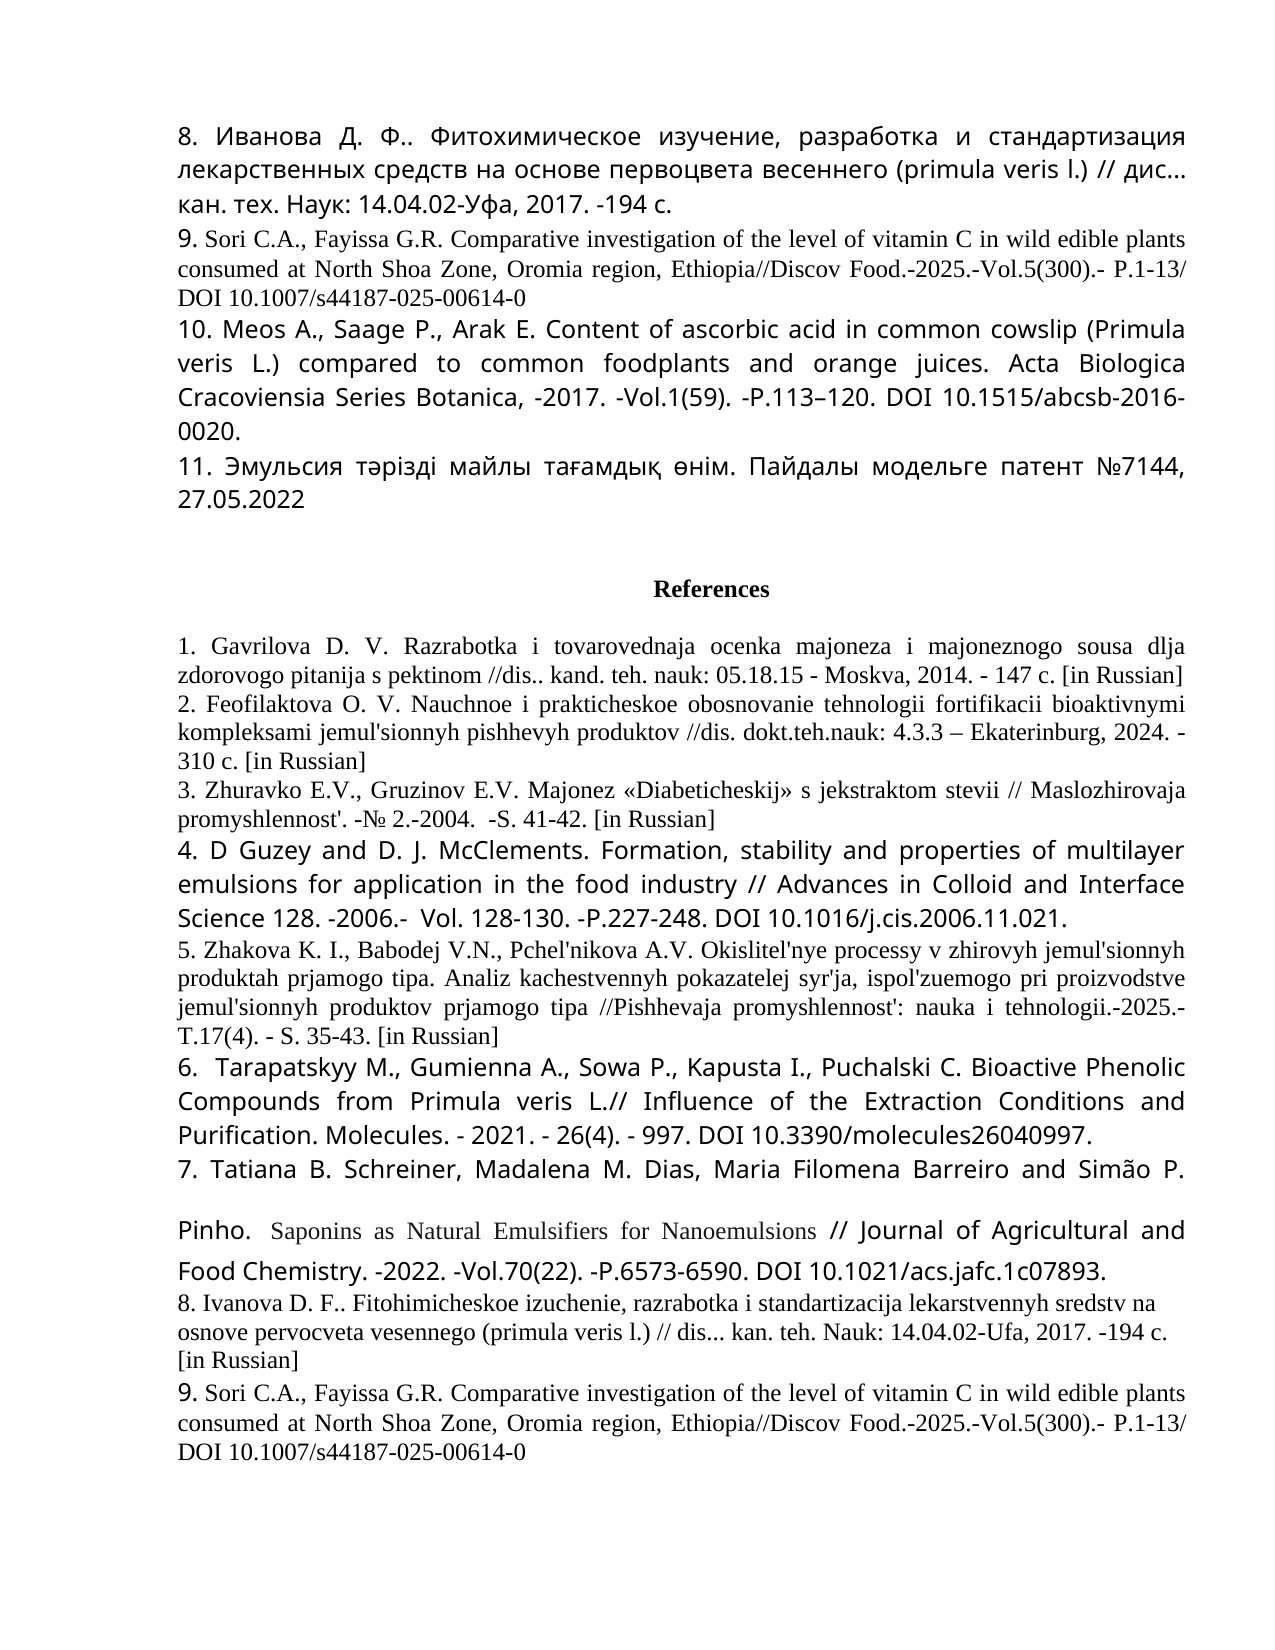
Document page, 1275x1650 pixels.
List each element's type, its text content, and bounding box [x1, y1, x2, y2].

text 4. D Guzey and D. J. McClements. Formation, stability and properties of multilayer emulsions for application in the food industry // Advances in Colloid and Interface Science 128. -2006.- Vol. 128-130. -Р.227-248. DOI 10.1016/j.cis.2006.11.021. [177, 832, 1186, 935]
text 11. Эмульсия тәрізді майлы тағамдық өнім. Пайдалы модельге патент №7144, 27.05.2022 [177, 448, 1186, 516]
text 8. Иванова Д. Ф.. Фитохимическое изучение, разработка и стандартизация лекарственных средств на основе первоцвета весеннего (primula veris l.) // дис... кан. тех. Наук: 14.04.02-Уфа, 2017. -194 c. [177, 118, 1186, 220]
text 9. Sori C.A., Fayissa G.R. Comparative investigation of the level of vitamin C in wild edible plants consumed at North Shoa Zone, Oromia region, Ethiopia//Discov Food.-2025.-Vol.5(300).- P.1-13/ DOI 10.1007/s44187-025-00614-0 [177, 1374, 1186, 1466]
text 8. Ivanova D. F.. Fitohimicheskoe izuchenie, razrabotka i standartizacija lekarstvennyh sredstv na osnove pervocveta vesennego (primula veris l.) // dis... kan. teh. Nauk: 14.04.02-Ufa, 2017. -194 c. [in Russian] [177, 1288, 1186, 1374]
text 2. Feofilaktova O. V. Nauchnoe i prakticheskoe obosnovanie tehnologii fortifikacii bioaktivnymi kompleksami jemul'sionnyh pishhevyh produktov //dis. dokt.teh.nauk: 4.3.3 – Ekaterinburg, 2024. - 310 c. [in Russian] [177, 689, 1186, 775]
text 6. Tarapatskyy M., Gumienna A., Sowa P., Kapusta I., Puchalski C. Bioactive Phenolic Compounds from Primula veris L.// Influence of the Extraction Conditions and Purification. Molecules. - 2021. - 26(4). - 997. DOI 10.3390/molecules26040997. [177, 1050, 1186, 1152]
text 1. Gavrilova D. V. Razrabotka i tovarovednaja ocenka majoneza i majoneznogo sousa dlja zdorovogo pitanija s pektinom //dis.. kand. teh. nauk: 05.18.15 - Moskva, 2014. - 147 c. [in Russian] [177, 631, 1186, 689]
text 10. Meos A., Saage P., Arak E. Content of ascorbic acid in common cowslip (Primula veris L.) compared to common foodplants and orange juices. Acta Biologica Cracoviensia Series Botanica, -2017. -Vol.1(59). -P.113–120. DOI 10.1515/abcsb-2016-0020. [177, 312, 1186, 448]
text 5. Zhakova K. I., Babodej V.N., Pchel'nikova A.V. Okislitel'nye processy v zhirovyh jemul'sionnyh produktah prjamogo tipa. Analiz kachestvennyh pokazatelej syr'ja, ispol'zuemogo pri proizvodstve jemul'sionnyh produktov prjamogo tipa //Pishhevaja promyshlennost': nauka i tehnologii.-2025.- T.17(4). - S. 35-43. [in Russian] [177, 935, 1186, 1050]
text 9. Sori C.A., Fayissa G.R. Comparative investigation of the level of vitamin C in wild edible plants consumed at North Shoa Zone, Oromia region, Ethiopia//Discov Food.-2025.-Vol.5(300).- P.1-13/ DOI 10.1007/s44187-025-00614-0 [177, 220, 1186, 312]
text 3. Zhuravko E.V., Gruzinov E.V. Majonez «Diabeticheskij» s jekstraktom stevii // Maslozhirovaja promyshlennost'. -№ 2.-2004. -S. 41-42. [in Russian] [177, 775, 1186, 832]
text 7. Tatiana B. Schreiner, Madalena M. Dias, Maria Filomena Barreiro and Simão P. Pinho. Saponins as Natural Emulsifiers for Nanoemulsions // Journal of Agricultural and Food Chemistry. -2022. -Vol.70(22). -P.6573-6590. DOI 10.1021/acs.jafc.1c07893. [177, 1152, 1186, 1288]
text References [177, 574, 1186, 602]
